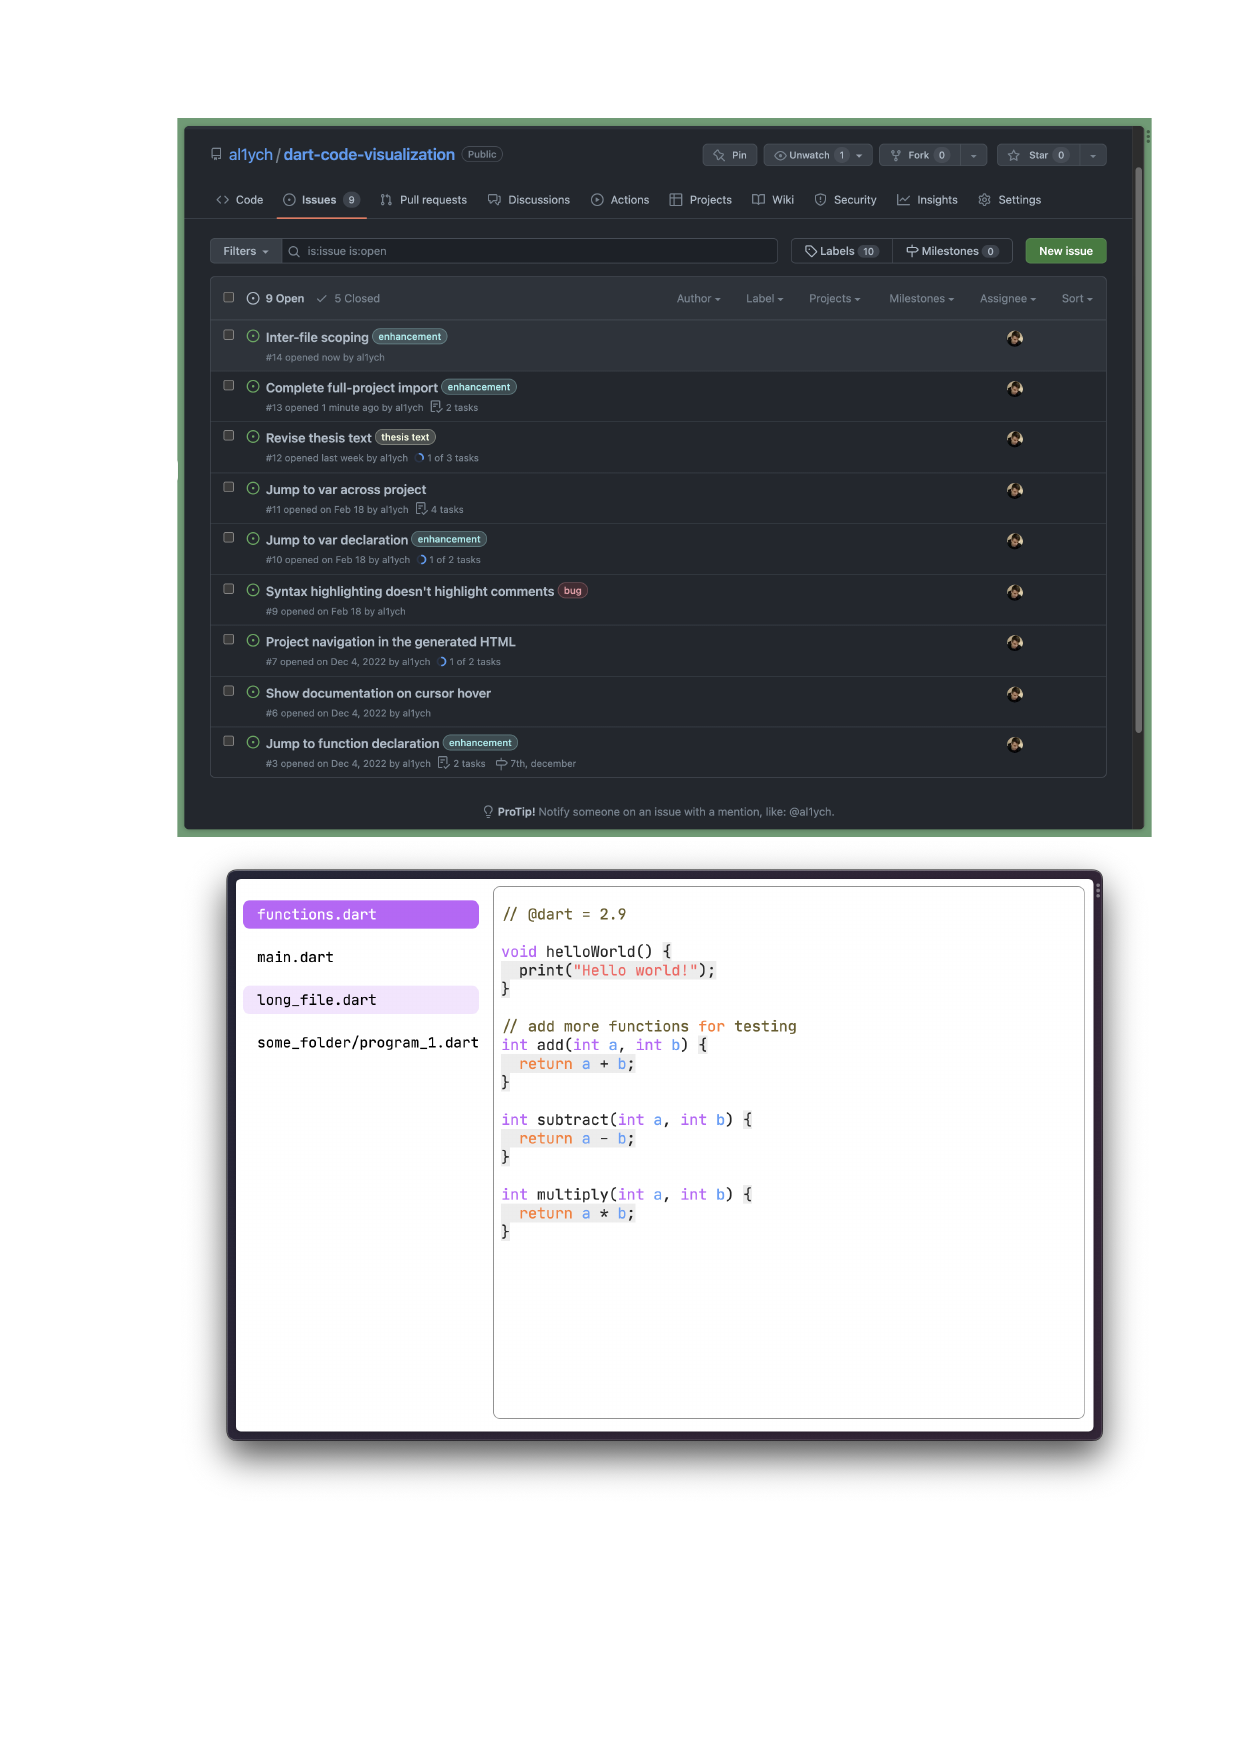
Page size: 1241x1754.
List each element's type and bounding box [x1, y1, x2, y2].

picture [177, 118, 1152, 1506]
